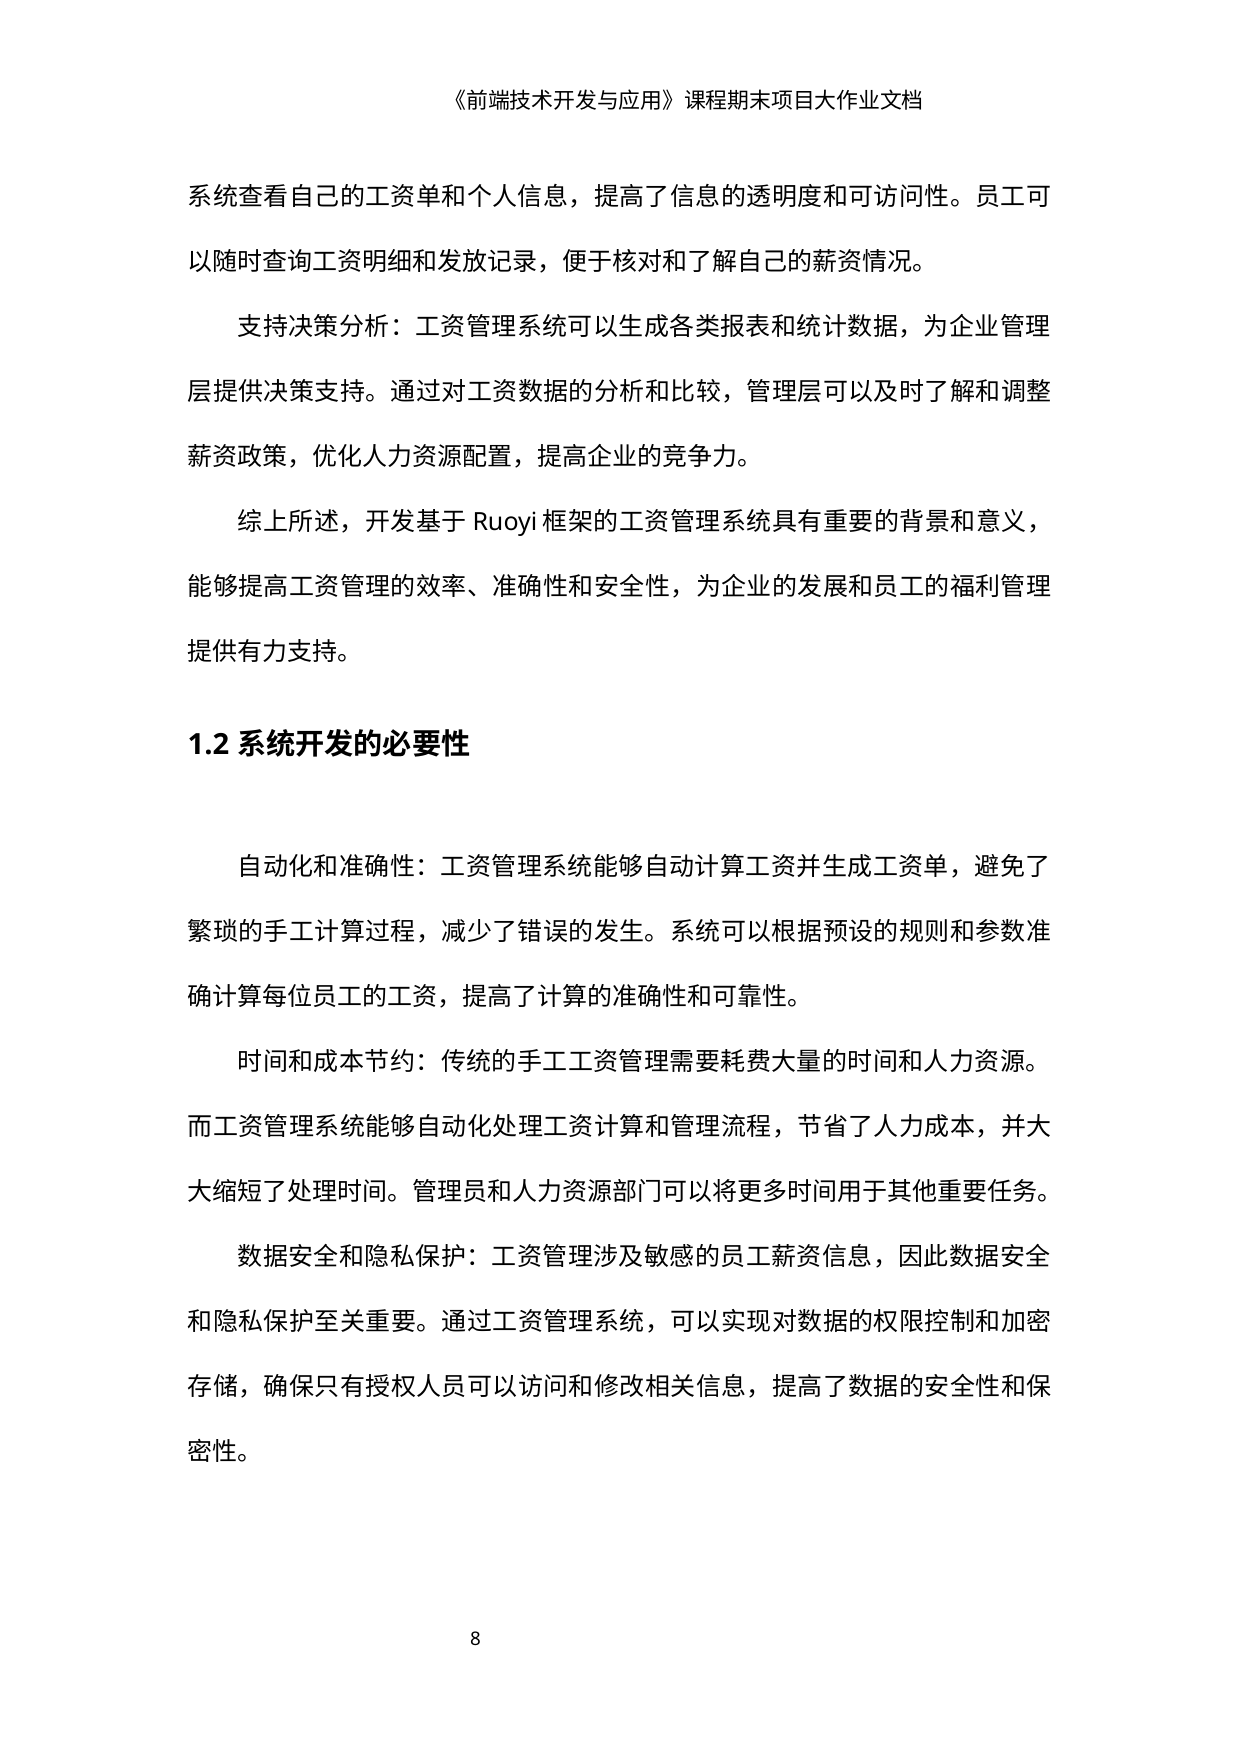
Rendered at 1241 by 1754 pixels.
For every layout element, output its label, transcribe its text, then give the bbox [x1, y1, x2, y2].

text 支持决策分析：工资管理系统可以生成各类报表和统计数据，为企业管理层提供决策支持。通过对工资数据的分析和比较，管理层可以及时了解和调整薪资政策，优化人力资源配置，提高企业的竞争力。 [187, 292, 1053, 487]
text 综上所述，开发基于Ruoyi框架的工资管理系统具有重要的背景和意义，能够提高工资管理的效率、准确性和安全性，为企业的发展和员工的福利管理提供有力支持。 [187, 487, 1053, 682]
subtitle 1.2 系统开发的必要性 [187, 709, 1053, 774]
text 数据安全和隐私保护：工资管理涉及敏感的员工薪资信息，因此数据安全和隐私保护至关重要。通过工资管理系统，可以实现对数据的权限控制和加密存储，确保只有授权人员可以访问和修改相关信息，提高了数据的安全性和保密性。 [187, 1222, 1053, 1482]
text 时间和成本节约：传统的手工工资管理需要耗费大量的时间和人力资源。而工资管理系统能够自动化处理工资计算和管理流程，节省了人力成本，并大大缩短了处理时间。管理员和人力资源部门可以将更多时间用于其他重要任务。 [187, 1027, 1053, 1222]
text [187, 162, 1053, 292]
text 自动化和准确性：工资管理系统能够自动计算工资并生成工资单，避免了繁琐的手工计算过程，减少了错误的发生。系统可以根据预设的规则和参数准确计算每位员工的工资，提高了计算的准确性和可靠性。 [187, 832, 1053, 1027]
